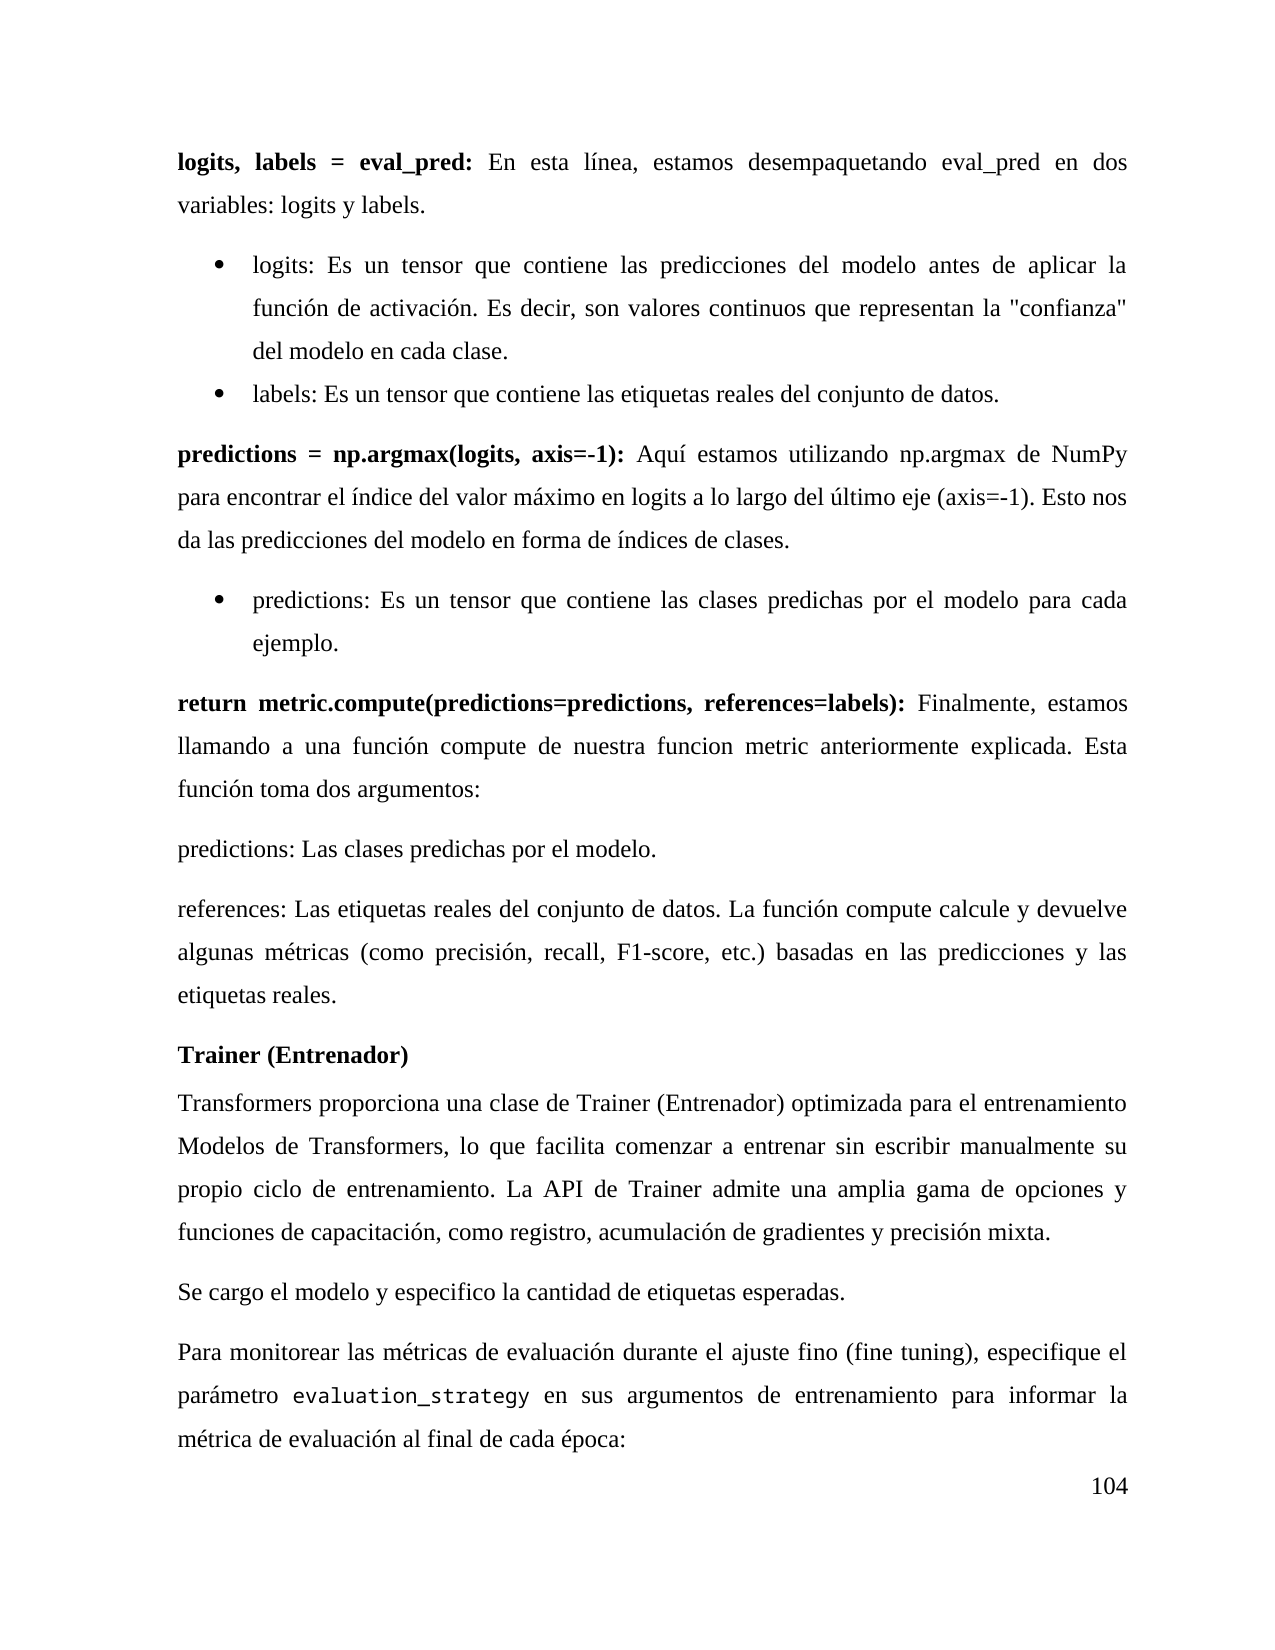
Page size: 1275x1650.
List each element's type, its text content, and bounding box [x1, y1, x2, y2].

text predictions: Las clases predichas por el modelo. [177, 834, 1128, 863]
text logits, labels = eval_pred: En esta línea, estamos desempaquetando eval_pred en dos variables: logits y labels. [177, 147, 1128, 219]
list logits: Es un tensor que contiene las predicciones del modelo antes de aplicar la función de activación. Es decir, son valores continuos que representan la "confianza" del modelo en cada clase. [215, 250, 1128, 365]
text Transformers proporciona una clase de Trainer (Entrenador) optimizada para el entrenamiento Modelos de Transformers, lo que facilita comenzar a entrenar sin escribir manualmente su propio ciclo de entrenamiento. La API de Trainer admite una amplia gama de opciones y funciones de capacitación, como registro, acumulación de gradientes y precisión mixta. [177, 1088, 1128, 1246]
text return metric.compute(predictions=predictions, references=labels): Finalmente, estamos llamando a una función compute de nuestra funcion metric anteriormente explicada. Esta función toma dos argumentos: [177, 688, 1128, 803]
text Trainer (Entrenador) [177, 1040, 1128, 1069]
text references: Las etiquetas reales del conjunto de datos. La función compute calcule y devuelve algunas métricas (como precisión, recall, F1-score, etc.) basadas en las predicciones y las etiquetas reales. [177, 894, 1128, 1009]
text predictions = np.argmax(logits, axis=-1): Aquí estamos utilizando np.argmax de NumPy para encontrar el índice del valor máximo en logits a lo largo del último eje (axis=-1). Esto nos da las predicciones del modelo en forma de índices de clases. [177, 439, 1128, 554]
list predictions: Es un tensor que contiene las clases predichas por el modelo para cada ejemplo. [215, 585, 1128, 657]
list labels: Es un tensor que contiene las etiquetas reales del conjunto de datos. [215, 379, 1128, 408]
text Para monitorear las métricas de evaluación durante el ajuste fino (fine tuning), especifique el parámetro evaluation_strategy en sus argumentos de entrenamiento para informar la métrica de evaluación al final de cada época: [177, 1337, 1128, 1452]
text Se cargo el modelo y especifico la cantidad de etiquetas esperadas. [177, 1277, 1128, 1306]
